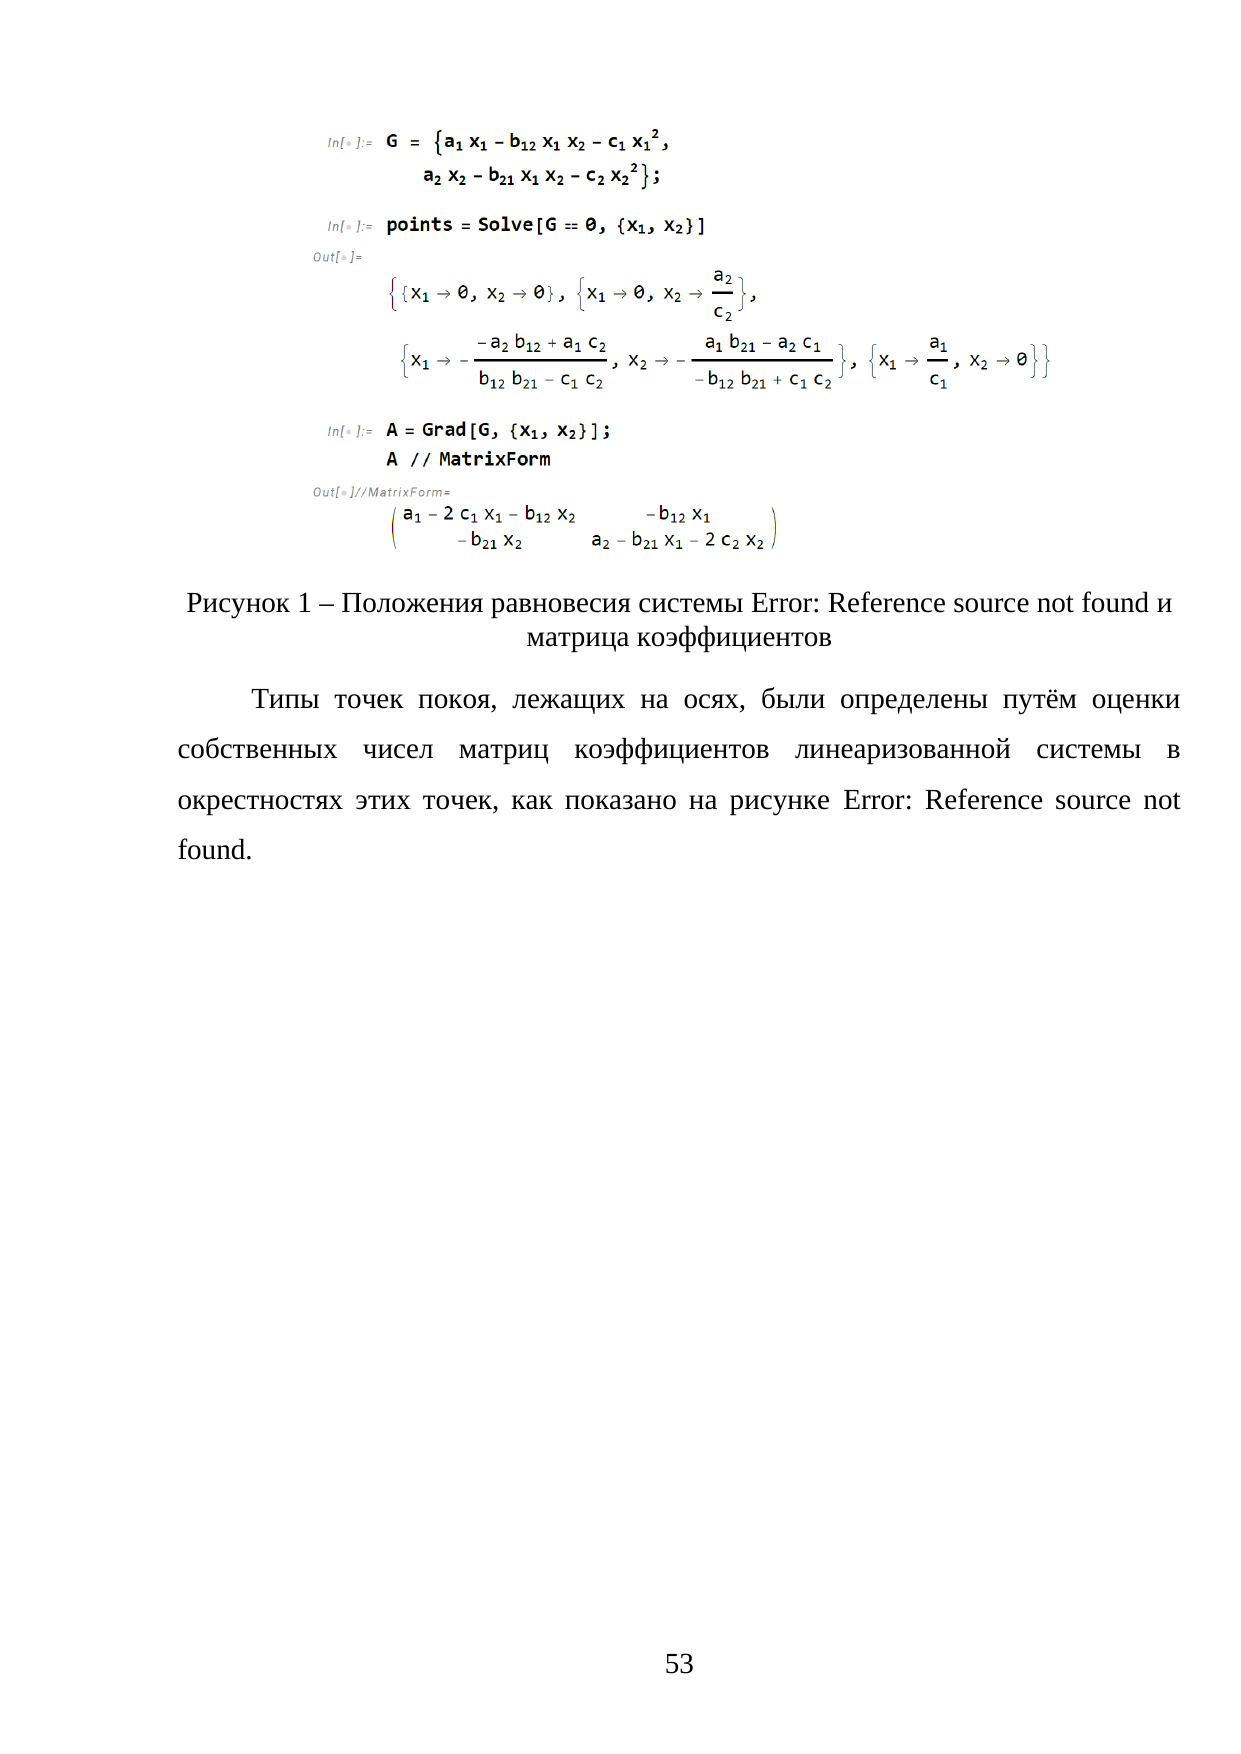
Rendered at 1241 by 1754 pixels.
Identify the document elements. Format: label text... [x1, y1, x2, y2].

text Положения равновесия системы (37) и матрица коэффициентов [177, 585, 1181, 652]
picture [305, 118, 1053, 569]
